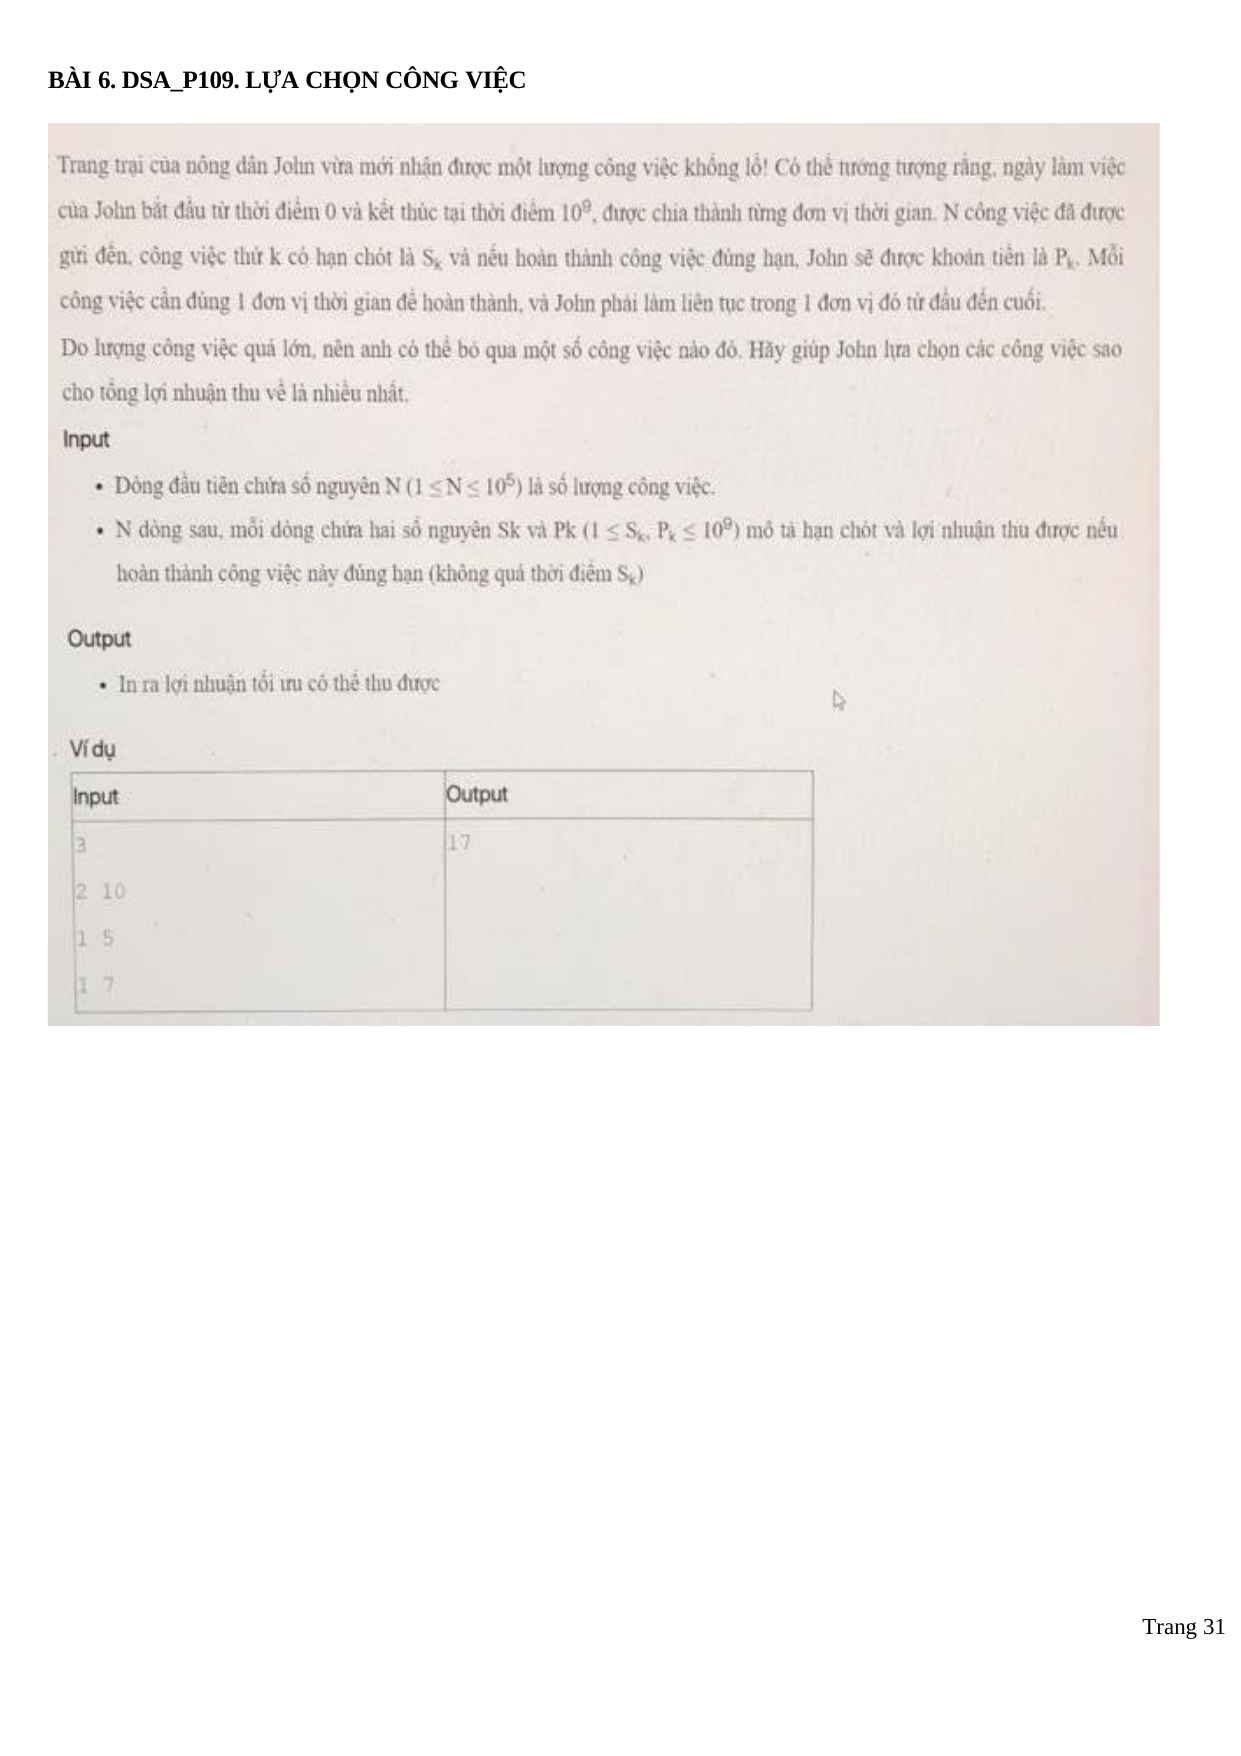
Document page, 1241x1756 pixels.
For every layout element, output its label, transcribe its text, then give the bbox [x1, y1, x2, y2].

text BÀI 6. DSA_P109. LỰA CHỌN CÔNG VIỆC [48, 65, 1226, 94]
picture [47, 123, 1160, 1026]
